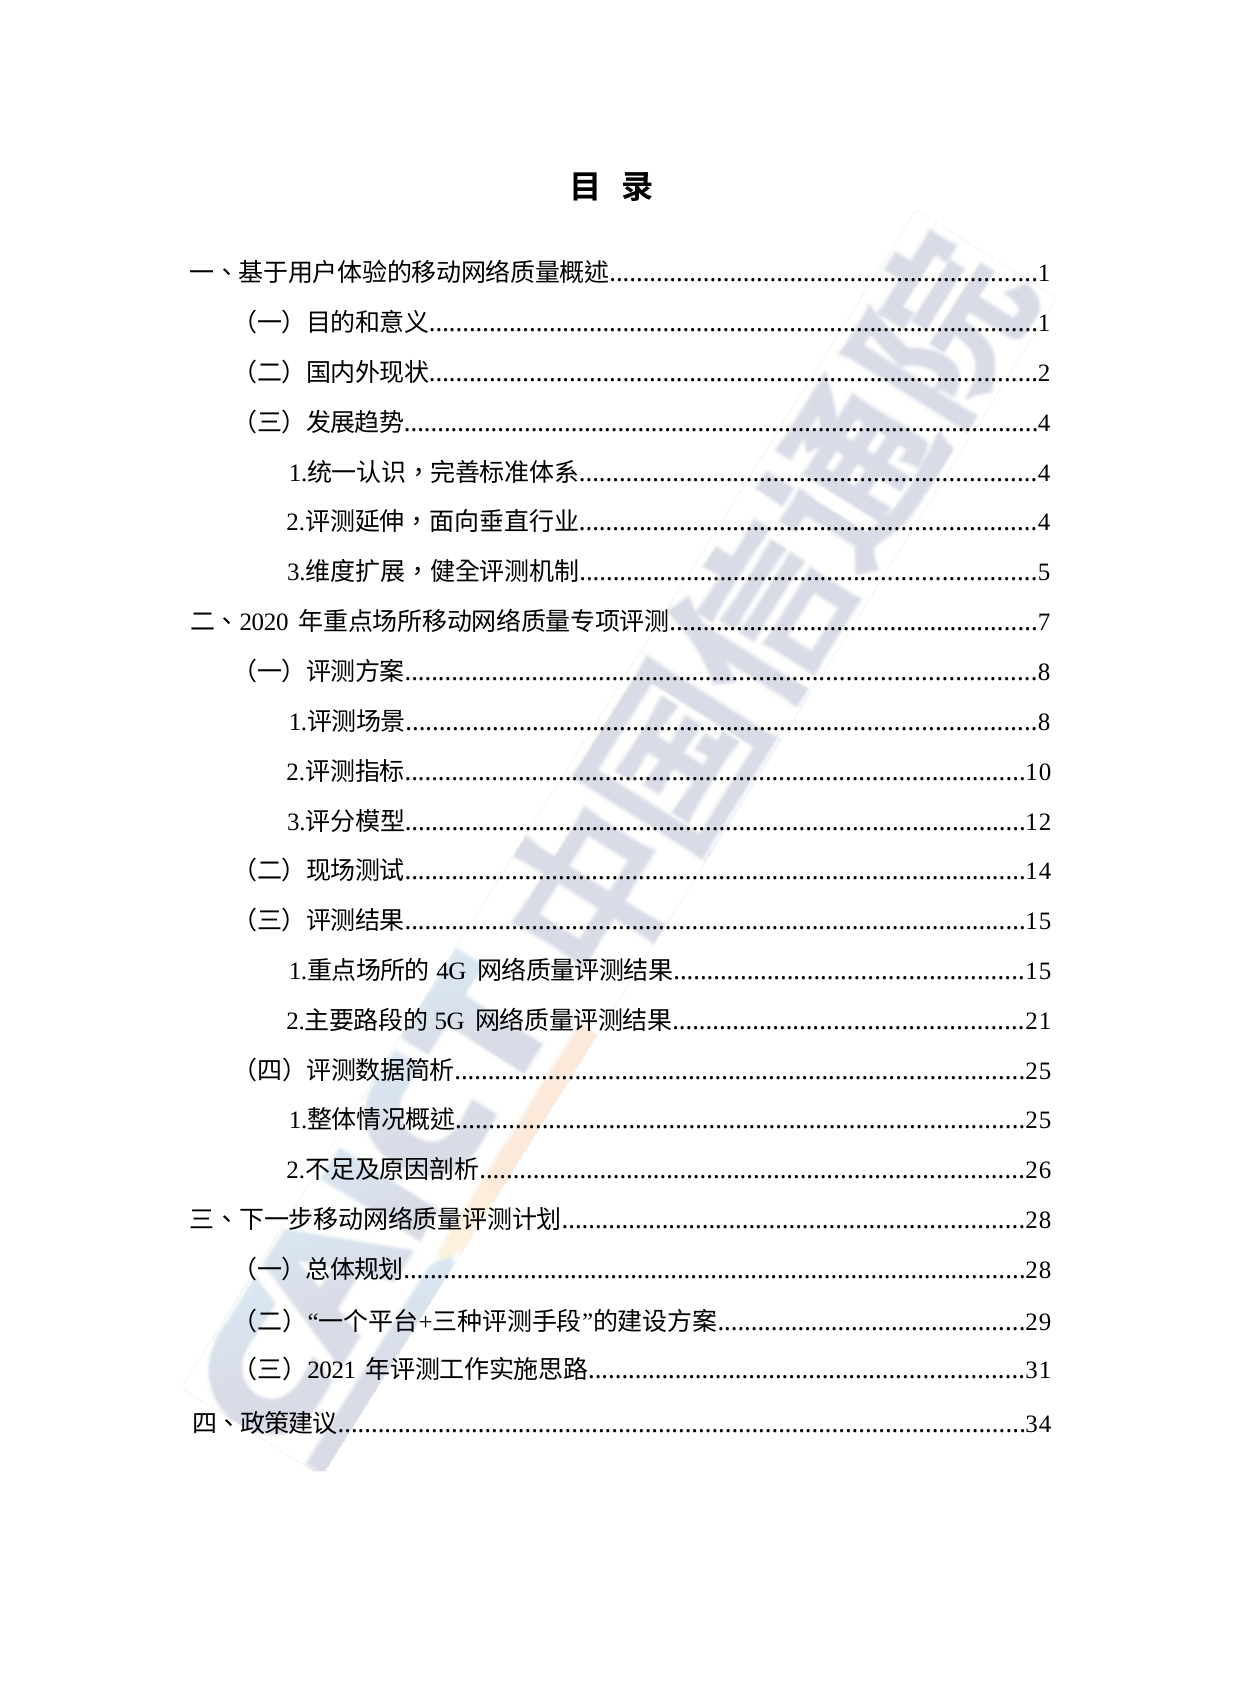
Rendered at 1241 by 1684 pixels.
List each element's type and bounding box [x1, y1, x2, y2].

picture [183, 210, 1057, 1473]
